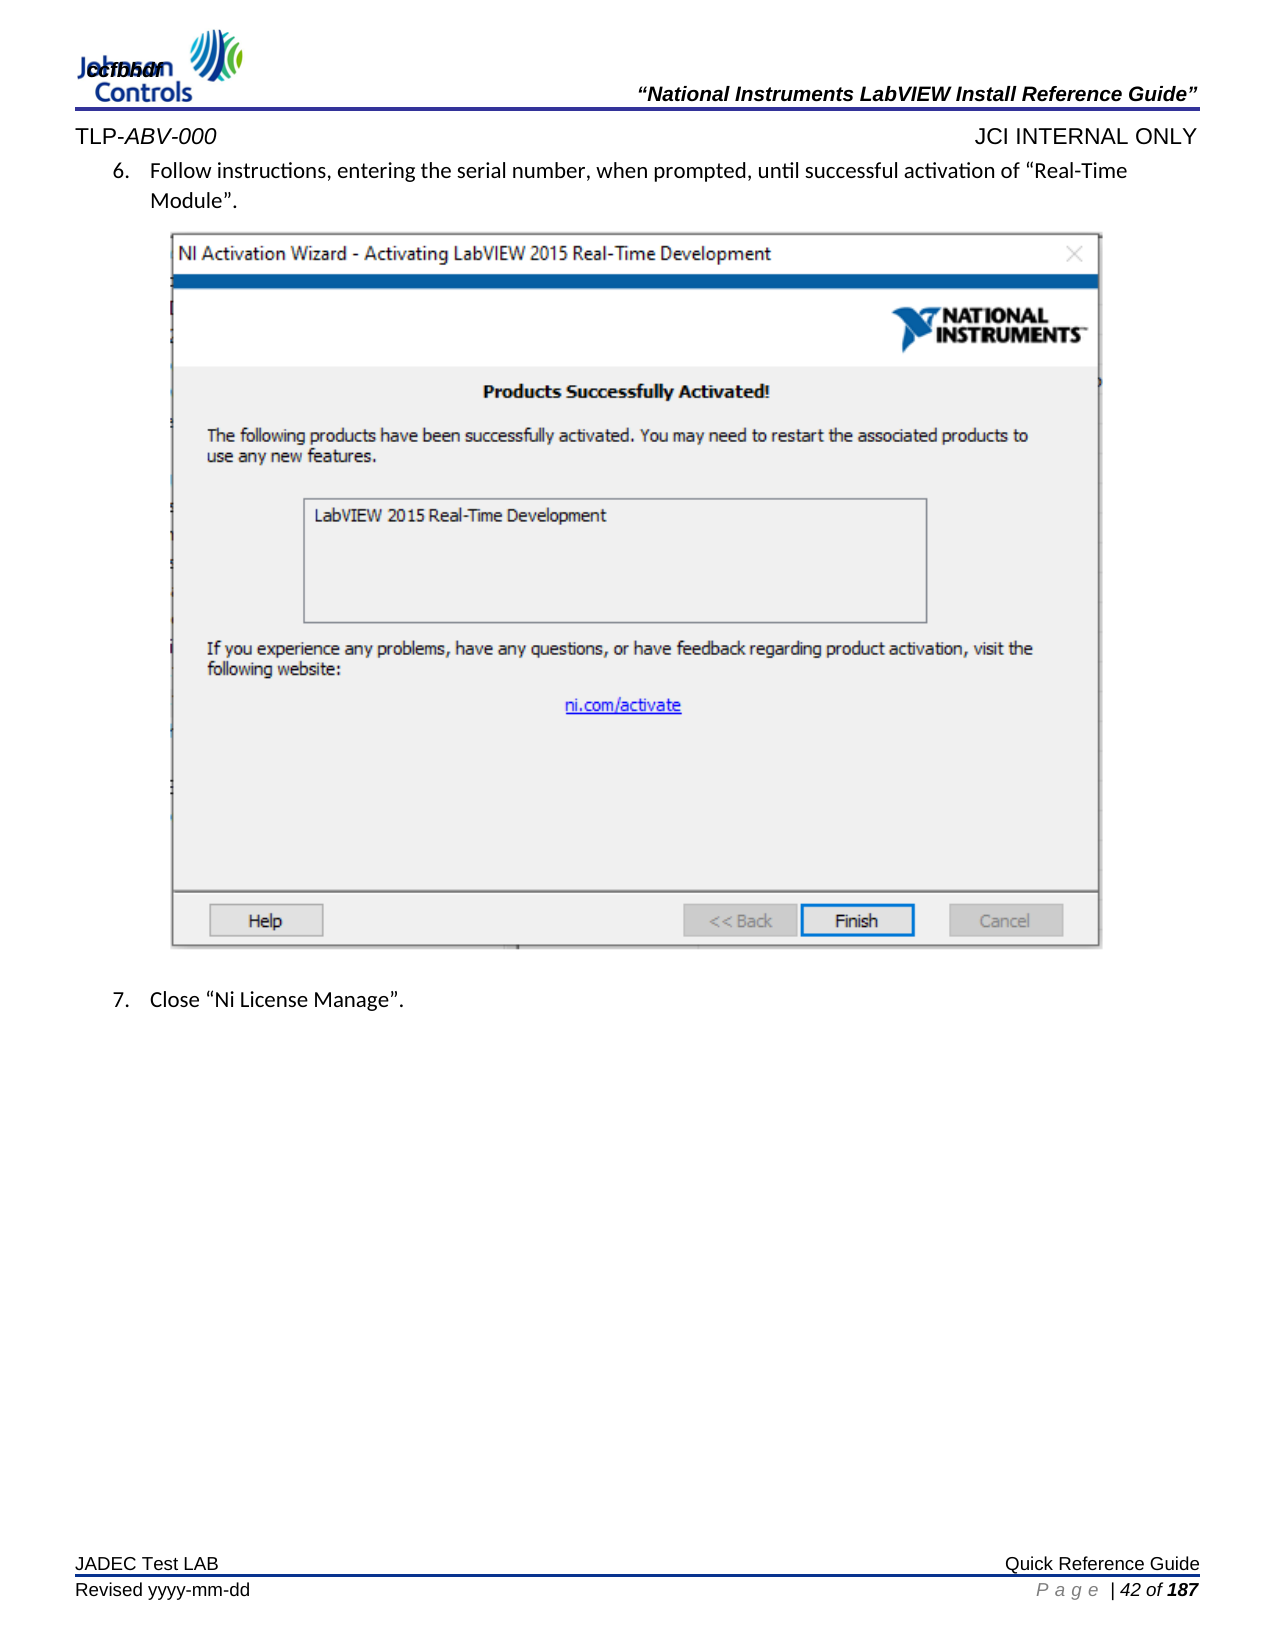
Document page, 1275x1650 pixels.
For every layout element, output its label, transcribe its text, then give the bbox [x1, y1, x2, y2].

picture [76, 26, 246, 105]
list Follow instructions, entering the serial number, when prompted, until successful activation of “Real-Time Module”. [112, 156, 1200, 214]
picture [169, 230, 1106, 951]
list Close “Ni License Manage”. [112, 985, 1200, 1013]
